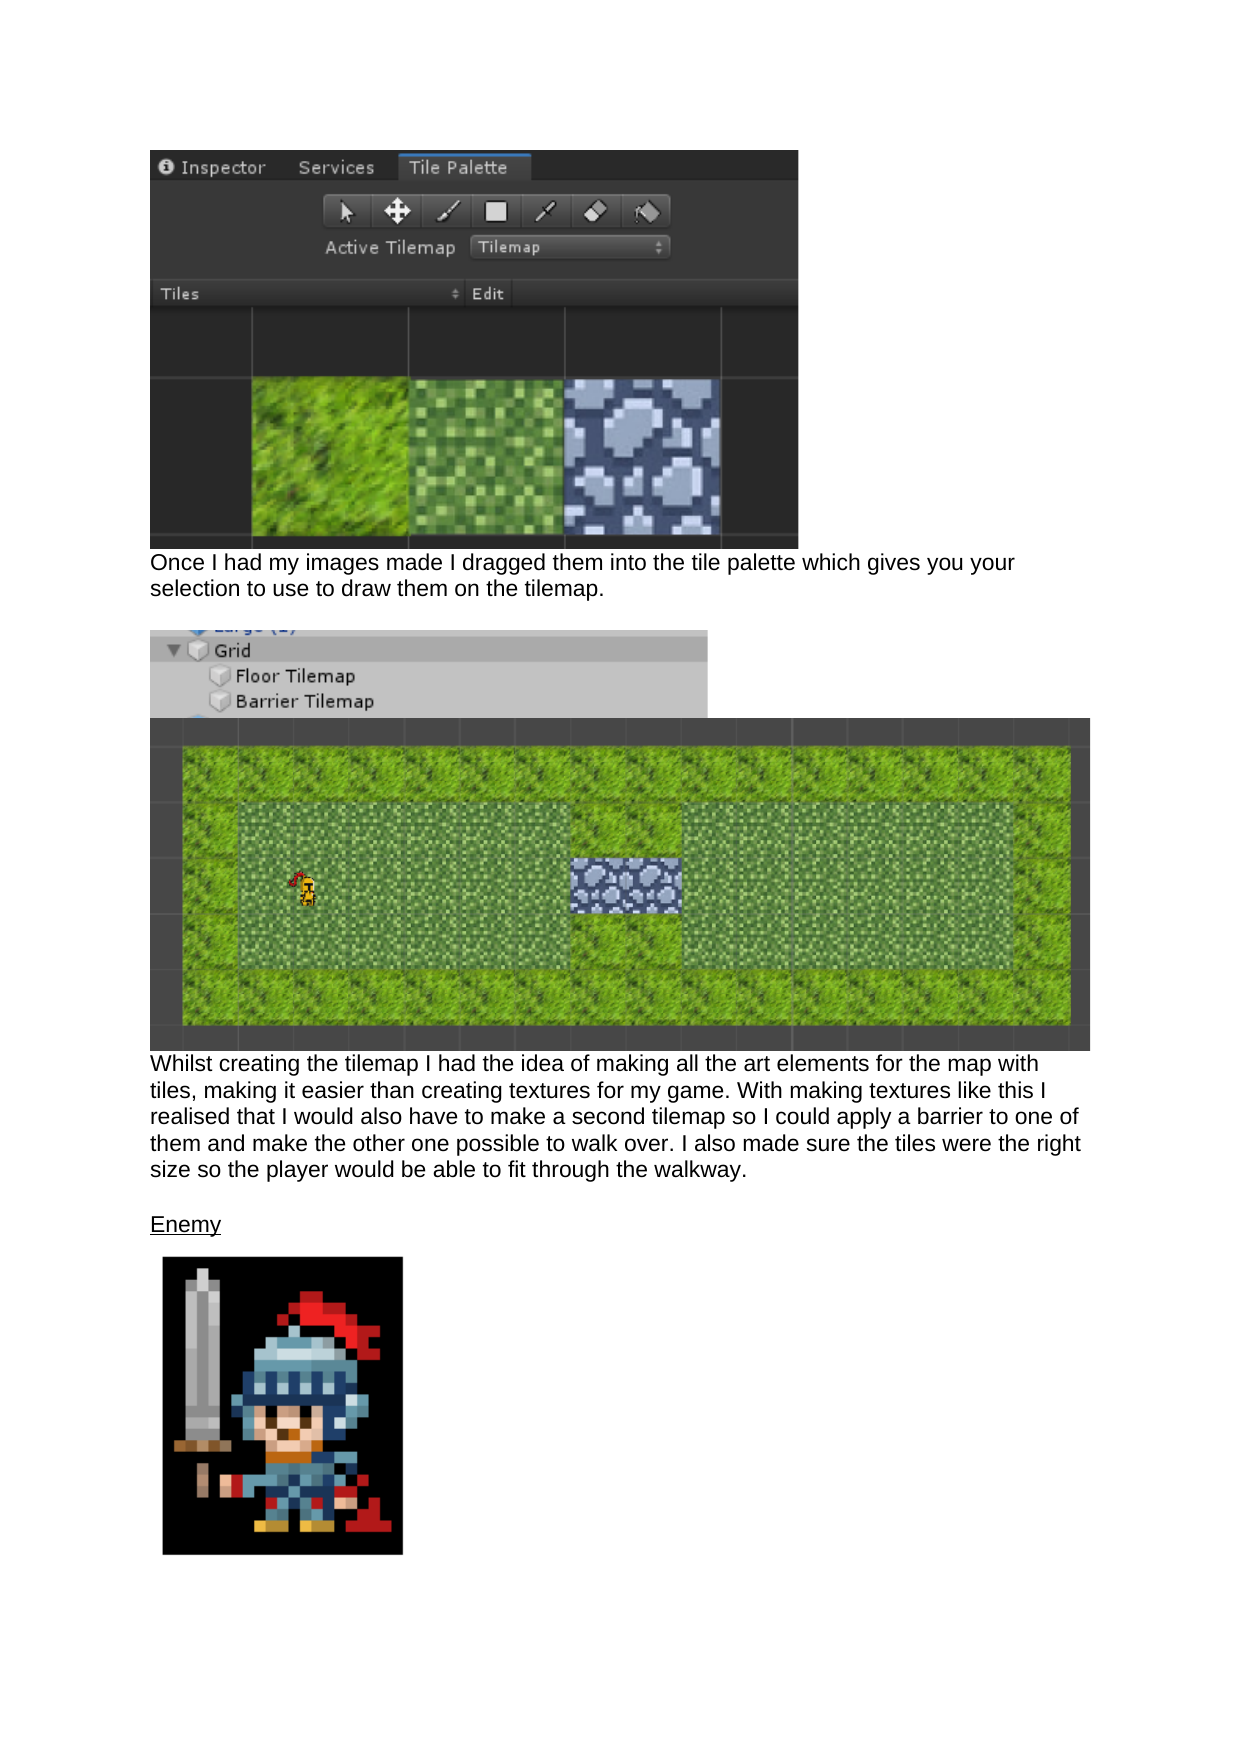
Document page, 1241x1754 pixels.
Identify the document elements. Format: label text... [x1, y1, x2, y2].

picture [150, 150, 799, 549]
text Enemy [150, 1211, 1090, 1237]
text Whilst creating the tilemap I had the idea of making all the art elements for the map with tiles, making it easier than creating textures for my game. With making textures like this I realised that I would also have to make a second tilemap so I could apply a barrier to one of them and make the other one possible to walk over. I also made sure the tiles were the right size so the player would be able to fit through the walkway. [150, 1051, 1090, 1182]
picture [150, 630, 1091, 1051]
picture [150, 1237, 416, 1578]
text Once I had my images made I dragged them into the tile palette which gives you your selection to use to draw them on the tilemap. [150, 548, 1090, 601]
